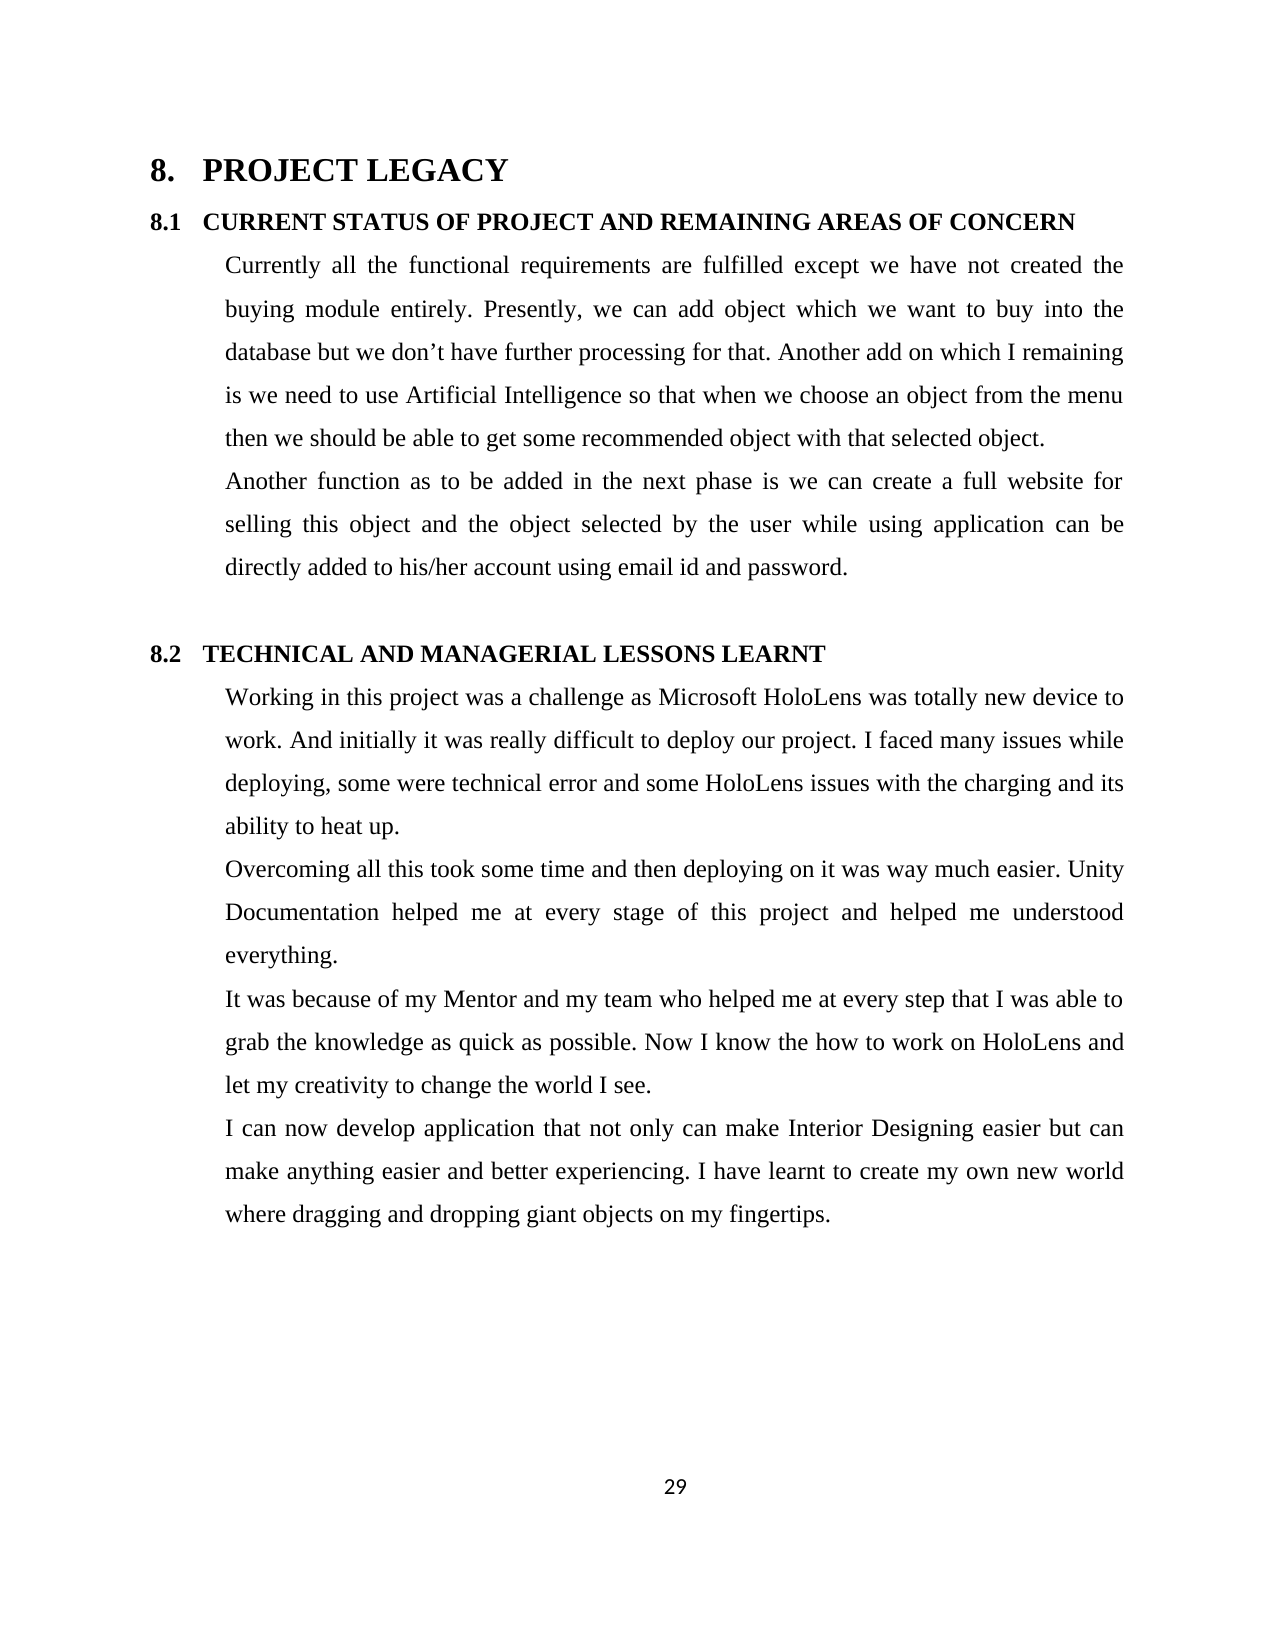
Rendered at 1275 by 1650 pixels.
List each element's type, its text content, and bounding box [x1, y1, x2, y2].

list PROJECT LEGACY [150, 150, 1125, 188]
list Another function as to be added in the next phase is we can create a full website for selling this object and the object selected by the user while using application can be directly added to his/her account using email id and password. [225, 466, 1125, 581]
list Working in this project was a challenge as Microsoft HoloLens was totally new device to work. And initially it was really difficult to deploy our project. I faced many issues while deploying, some were technical error and some HoloLens issues with the charging and its ability to heat up. [225, 682, 1125, 840]
list TECHNICAL AND MANAGERIAL LESSONS LEARNT [150, 639, 1125, 667]
list CURRENT STATUS OF PROJECT AND REMAINING AREAS OF CONCERN [150, 207, 1125, 236]
list Overcoming all this took some time and then deploying on it was way much easier. Unity Documentation helped me at every stage of this project and helped me understood everything. [225, 854, 1125, 969]
list I can now develop application that not only can make Interior Designing easier but can make anything easier and better experiencing. I have learnt to create my own new world where dragging and dropping giant objects on my fingertips. [225, 1113, 1125, 1228]
list Currently all the functional requirements are fulfilled except we have not created the buying module entirely. Presently, we can add object which we want to buy into the database but we don’t have further processing for that. Another add on which I remaining is we need to use Artificial Intelligence so that when we choose an object from the menu then we should be able to get some recommended object with that selected object. [225, 251, 1125, 452]
list It was because of my Mentor and my team who helped me at every step that I was able to grab the knowledge as quick as possible. Now I know the how to work on HoloLens and let my creativity to change the world I see. [225, 984, 1125, 1099]
